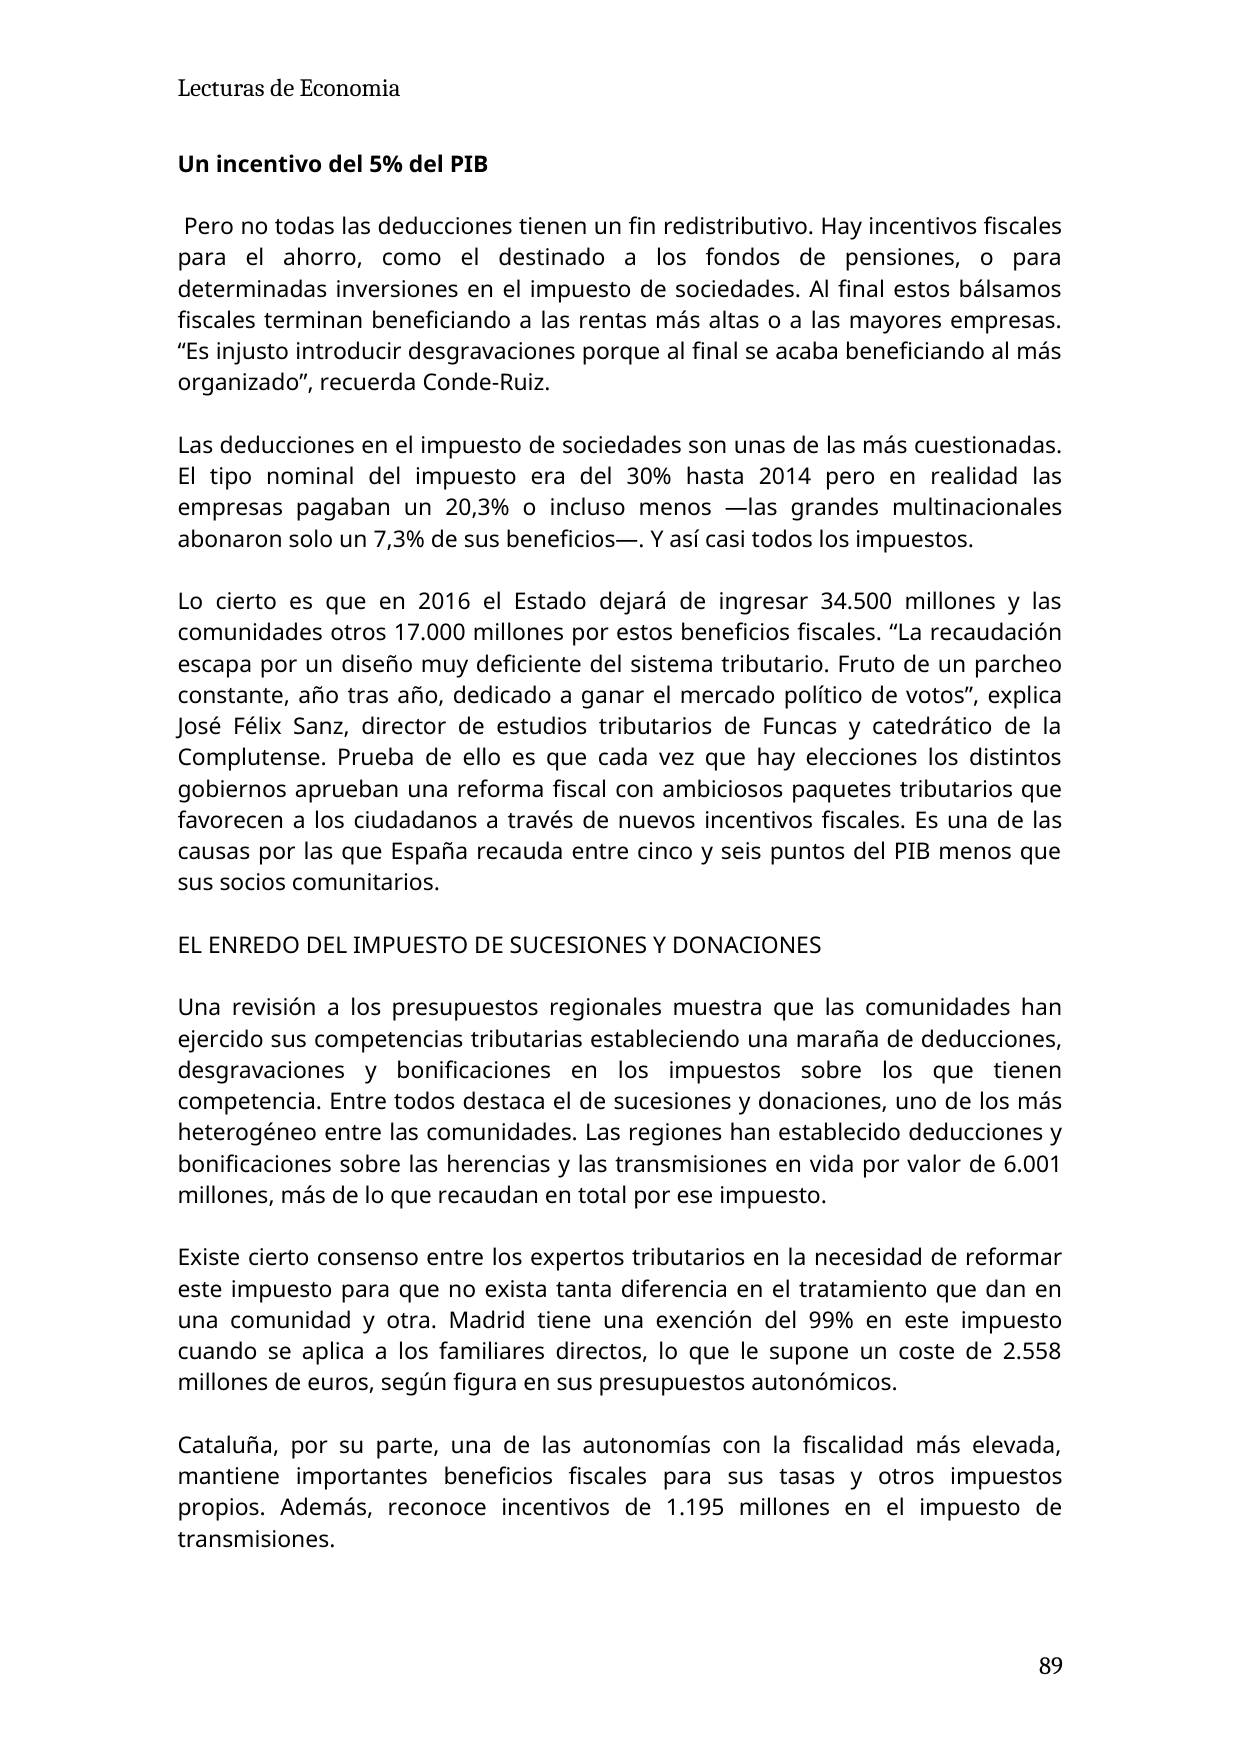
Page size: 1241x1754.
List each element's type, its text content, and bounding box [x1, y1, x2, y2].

text Lo cierto es que en 2016 el Estado dejará de ingresar 34.500 millones y las comunidades otros 17.000 millones por estos beneficios fiscales. “La recaudación escapa por un diseño muy deficiente del sistema tributario. Fruto de un parcheo constante, año tras año, dedicado a ganar el mercado político de votos”, explica José Félix Sanz, director de estudios tributarios de Funcas y catedrático de la Complutense. Prueba de ello es que cada vez que hay elecciones los distintos gobiernos aprueban una reforma fiscal con ambiciosos paquetes tributarios que favorecen a los ciudadanos a través de nuevos incentivos fiscales. Es una de las causas por las que España recauda entre cinco y seis puntos del PIB menos que sus socios comunitarios. [177, 585, 1063, 898]
text Una revisión a los presupuestos regionales muestra que las comunidades han ejercido sus competencias tributarias estableciendo una maraña de deducciones, desgravaciones y bonificaciones en los impuestos sobre los que tienen competencia. Entre todos destaca el de sucesiones y donaciones, uno de los más heterogéneo entre las comunidades. Las regiones han establecido deducciones y bonificaciones sobre las herencias y las transmisiones en vida por valor de 6.001 millones, más de lo que recaudan en total por ese impuesto. [177, 991, 1063, 1210]
text Un incentivo del 5% del PIB [177, 148, 1063, 179]
text Existe cierto consenso entre los expertos tributarios en la necesidad de reformar este impuesto para que no exista tanta diferencia en el tratamiento que dan en una comunidad y otra. Madrid tiene una exención del 99% en este impuesto cuando se aplica a los familiares directos, lo que le supone un coste de 2.558 millones de euros, según figura en sus presupuestos autonómicos. [177, 1241, 1063, 1398]
text Cataluña, por su parte, una de las autonomías con la fiscalidad más elevada, mantiene importantes beneficios fiscales para sus tasas y otros impuestos propios. Además, reconoce incentivos de 1.195 millones en el impuesto de transmisiones. [177, 1429, 1063, 1554]
text EL ENREDO DEL IMPUESTO DE SUCESIONES Y DONACIONES [177, 929, 1063, 960]
text Pero no todas las deducciones tienen un fin redistributivo. Hay incentivos fiscales para el ahorro, como el destinado a los fondos de pensiones, o para determinadas inversiones en el impuesto de sociedades. Al final estos bálsamos fiscales terminan beneficiando a las rentas más altas o a las mayores empresas. “Es injusto introducir desgravaciones porque al final se acaba beneficiando al más organizado”, recuerda Conde-Ruiz. [177, 210, 1063, 398]
text Las deducciones en el impuesto de sociedades son unas de las más cuestionadas. El tipo nominal del impuesto era del 30% hasta 2014 pero en realidad las empresas pagaban un 20,3% o incluso menos —las grandes multinacionales abonaron solo un 7,3% de sus beneficios—. Y así casi todos los impuestos. [177, 429, 1063, 554]
